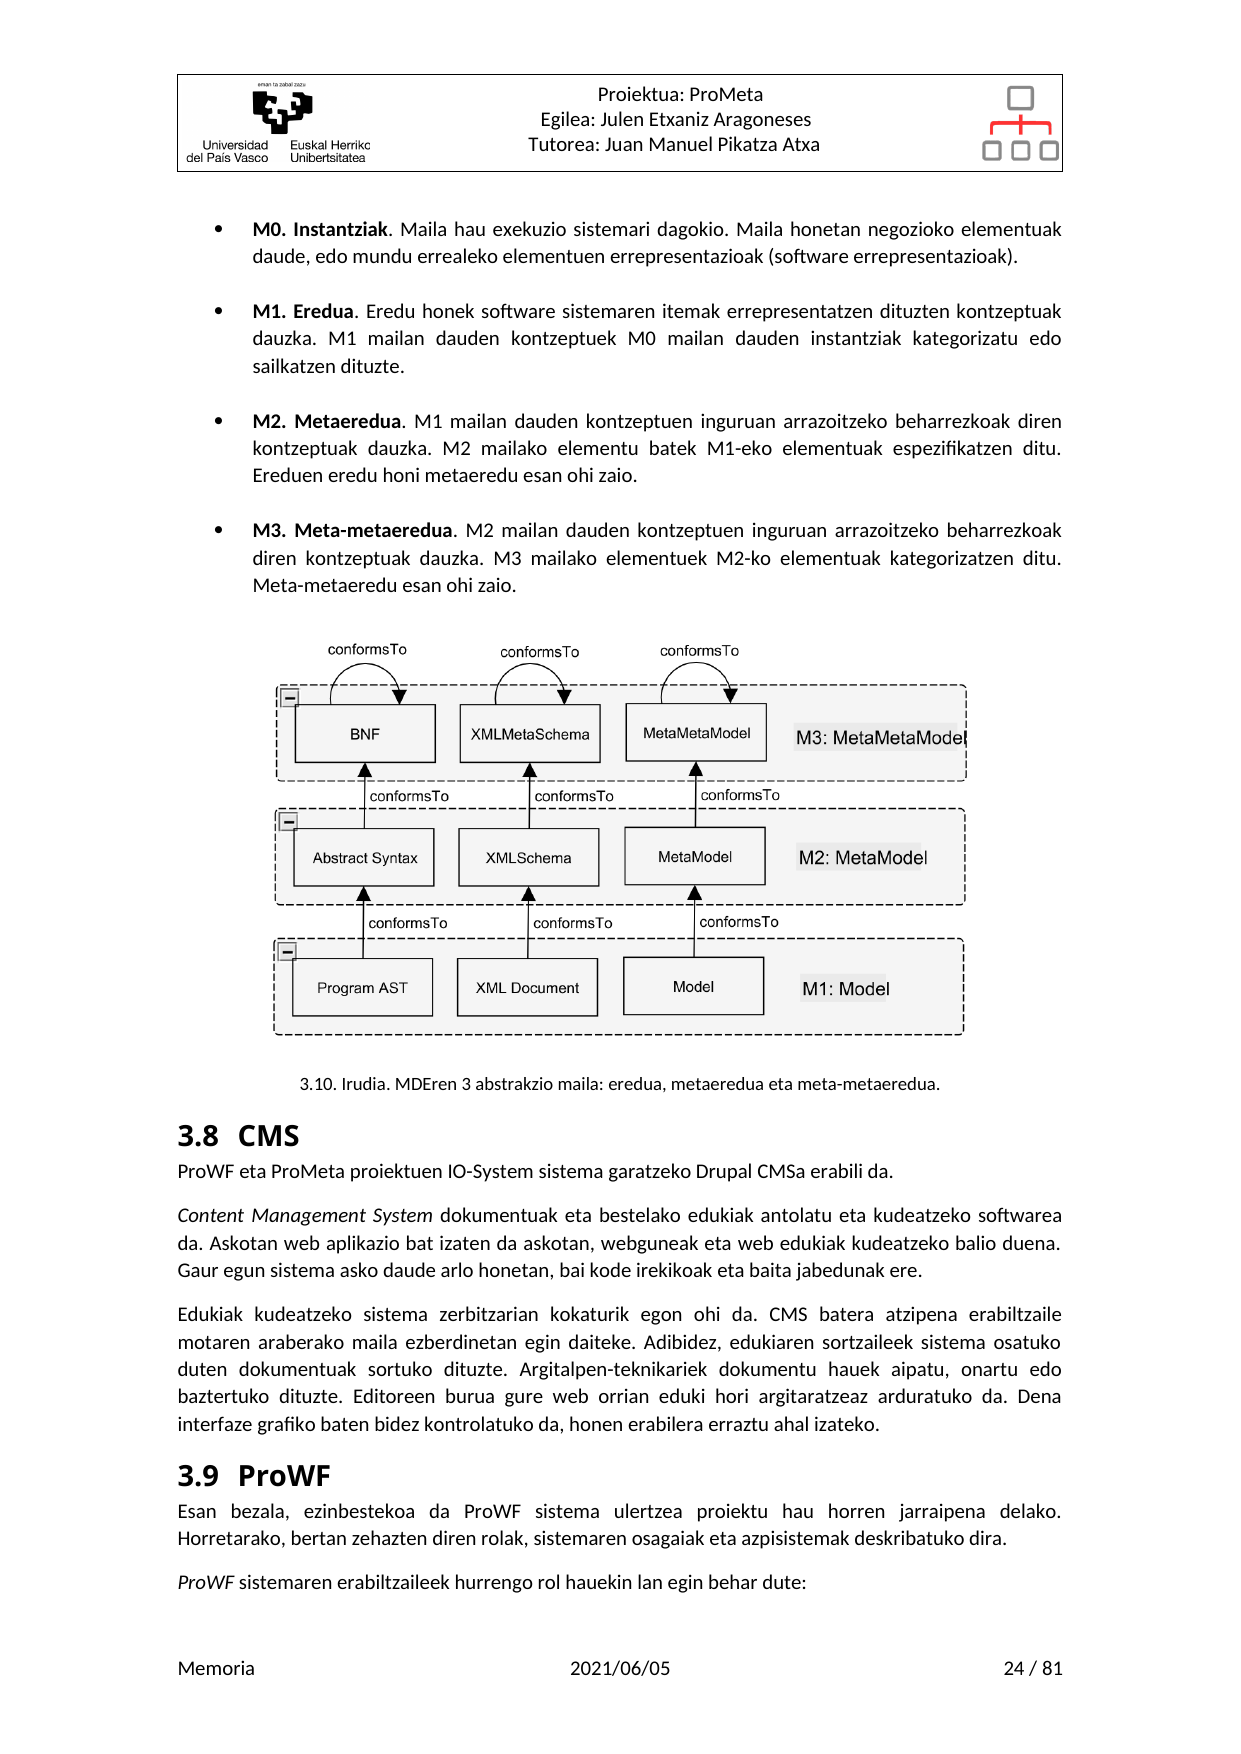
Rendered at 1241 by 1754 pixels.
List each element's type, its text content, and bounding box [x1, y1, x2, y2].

text Edukiak kudeatzeko sistema zerbitzarian kokaturik egon ohi da. CMS batera atzipena erabiltzaile motaren araberako maila ezberdinetan egin daiteke. Adibidez, edukiaren sortzaileek sistema osatuko duten dokumentuak sortuko dituzte. Argitalpen-teknikariek dokumentu hauek aipatu, onartu edo baztertuko dituzte. Editoreen burua gure web orrian eduki hori argitaratzeaz arduratuko da. Dena interfaze grafiko baten bidez kontrolatuko da, honen erabilera erraztu ahal izateko. [177, 1301, 1063, 1436]
text Esan bezala, ezinbestekoa da ProWF sistema ulertzea proiektu hau horren jarraipena delako. Horretarako, bertan zehazten diren rolak, sistemaren osagaiak eta azpisistemak deskribatuko dira. [177, 1498, 1063, 1551]
text ProWF sistemaren erabiltzaileek hurrengo rol hauekin lan egin behar dute: [177, 1569, 1063, 1595]
list M0. Instantziak. Maila hau exekuzio sistemari dagokio. Maila honetan negozioko elementuak daude, edo mundu errealeko elementuen errepresentazioak (software errepresentazioak). [215, 216, 1063, 269]
list M2. Metaeredua. M1 mailan dauden kontzeptuen inguruan arrazoitzeko beharrezkoak diren kontzeptuak dauzka. M2 mailako elementu batek M1-eko elementuak espezifikatzen ditu. Ereduen eredu honi metaeredu esan ohi zaio. [215, 408, 1063, 488]
text Content Management System dokumentuak eta bestelako edukiak antolatu eta kudeatzeko softwarea da. Askotan web aplikazio bat izaten da askotan, webguneak eta web edukiak kudeatzeko balio duena. Gaur egun sistema asko daude arlo honetan, bai kode irekikoak eta baita jabedunak ere. [177, 1203, 1063, 1283]
picture [978, 80, 1060, 162]
picture [255, 616, 985, 1054]
text ProWF eta ProMeta proiektuen IO-System sistema garatzeko Drupal CMSa erabili da. [177, 1158, 1063, 1184]
subtitle CMS [177, 1116, 1063, 1155]
picture [182, 80, 370, 162]
list M3. Meta-metaeredua. M2 mailan dauden kontzeptuen inguruan arrazoitzeko beharrezkoak diren kontzeptuak dauzka. M3 mailako elementuek M2-ko elementuak kategorizatzen ditu. Meta-metaeredu esan ohi zaio. [215, 517, 1063, 598]
list M1. Eredua. Eredu honek software sistemaren itemak errepresentatzen dituzten kontzeptuak dauzka. M1 mailan dauden kontzeptuek M0 mailan dauden instantziak kategorizatu edo sailkatzen dituzte. [215, 298, 1063, 378]
subtitle ProWF [177, 1455, 1063, 1495]
